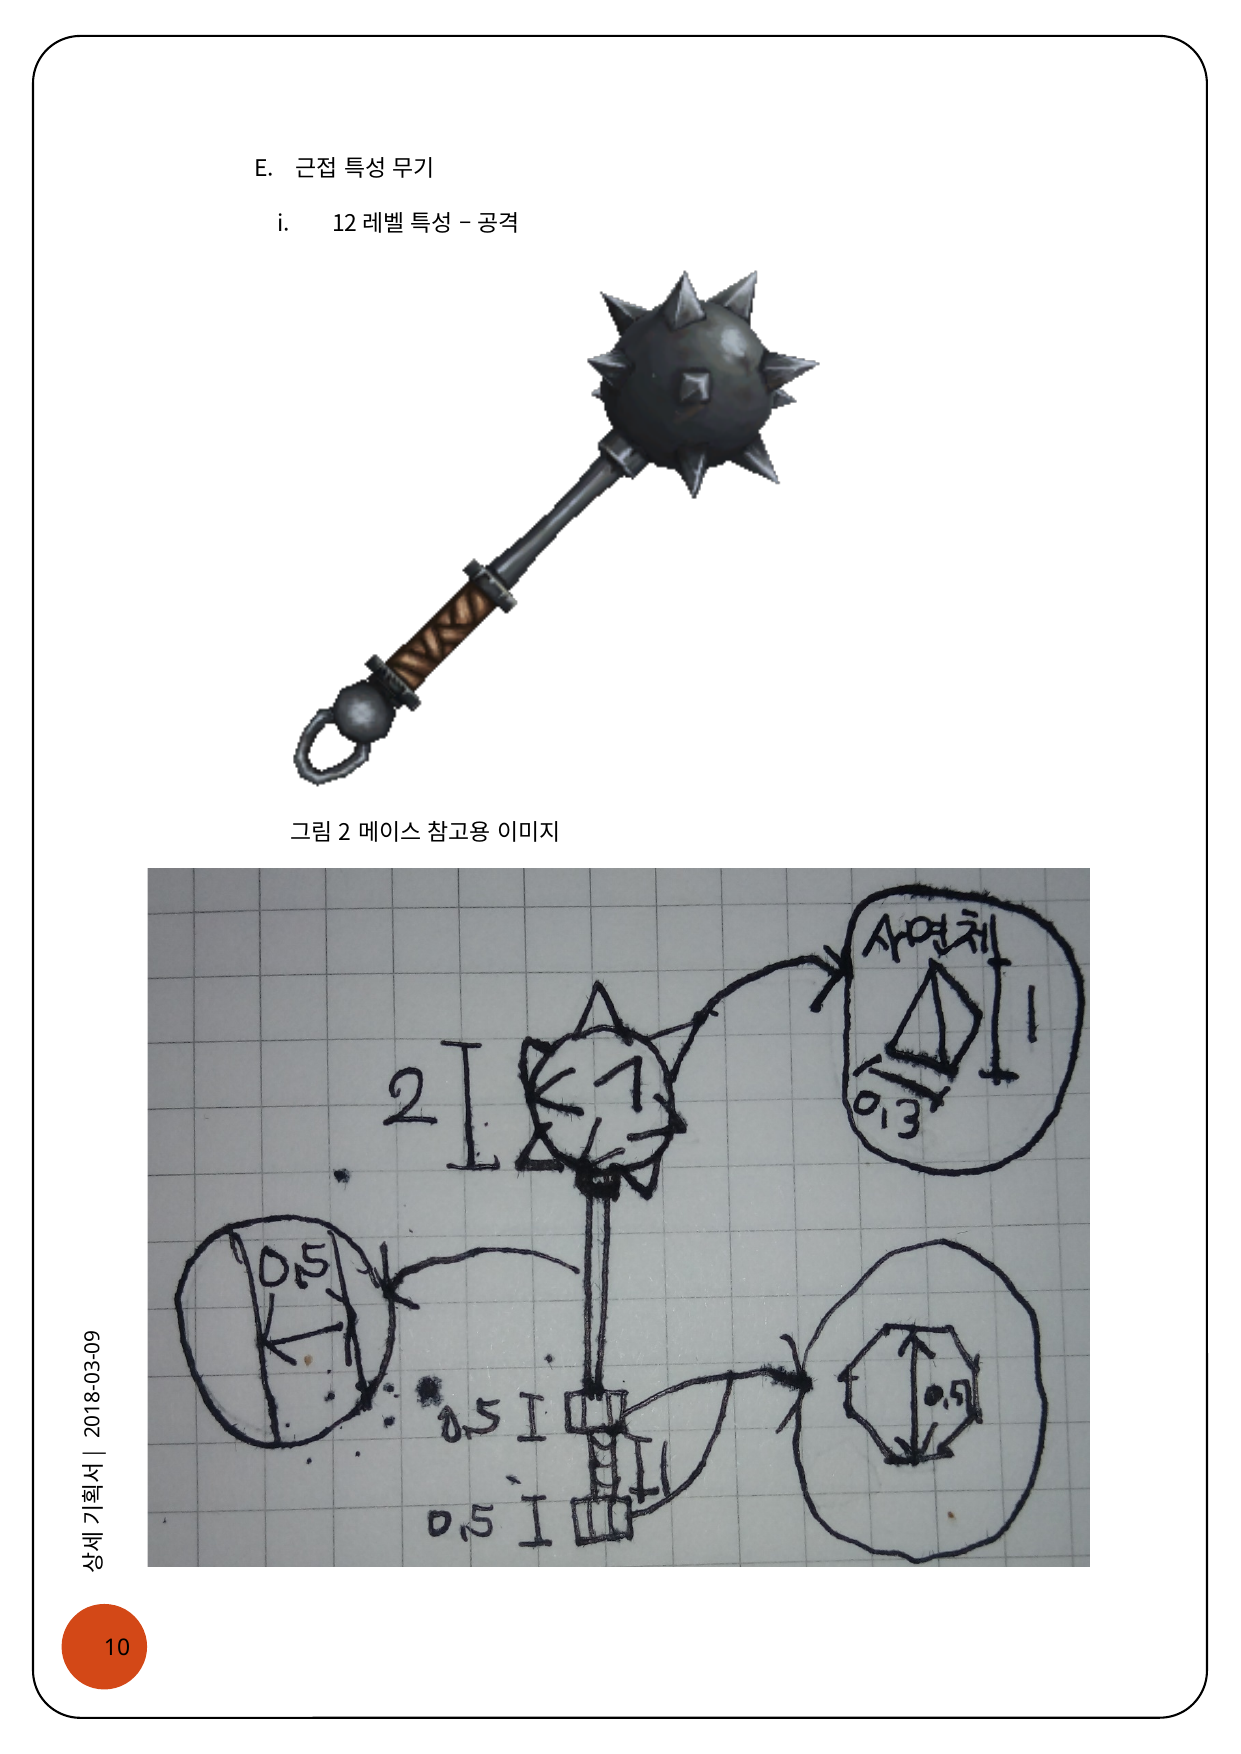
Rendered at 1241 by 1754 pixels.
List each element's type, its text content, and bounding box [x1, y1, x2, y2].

text 그림 2 메이스 참고용 이미지 [290, 814, 1092, 847]
list 근접 특성 무기 [254, 150, 1092, 183]
picture [147, 868, 1090, 1567]
picture [290, 259, 823, 793]
list 12레벨 특성 – 공격 [290, 205, 1092, 238]
